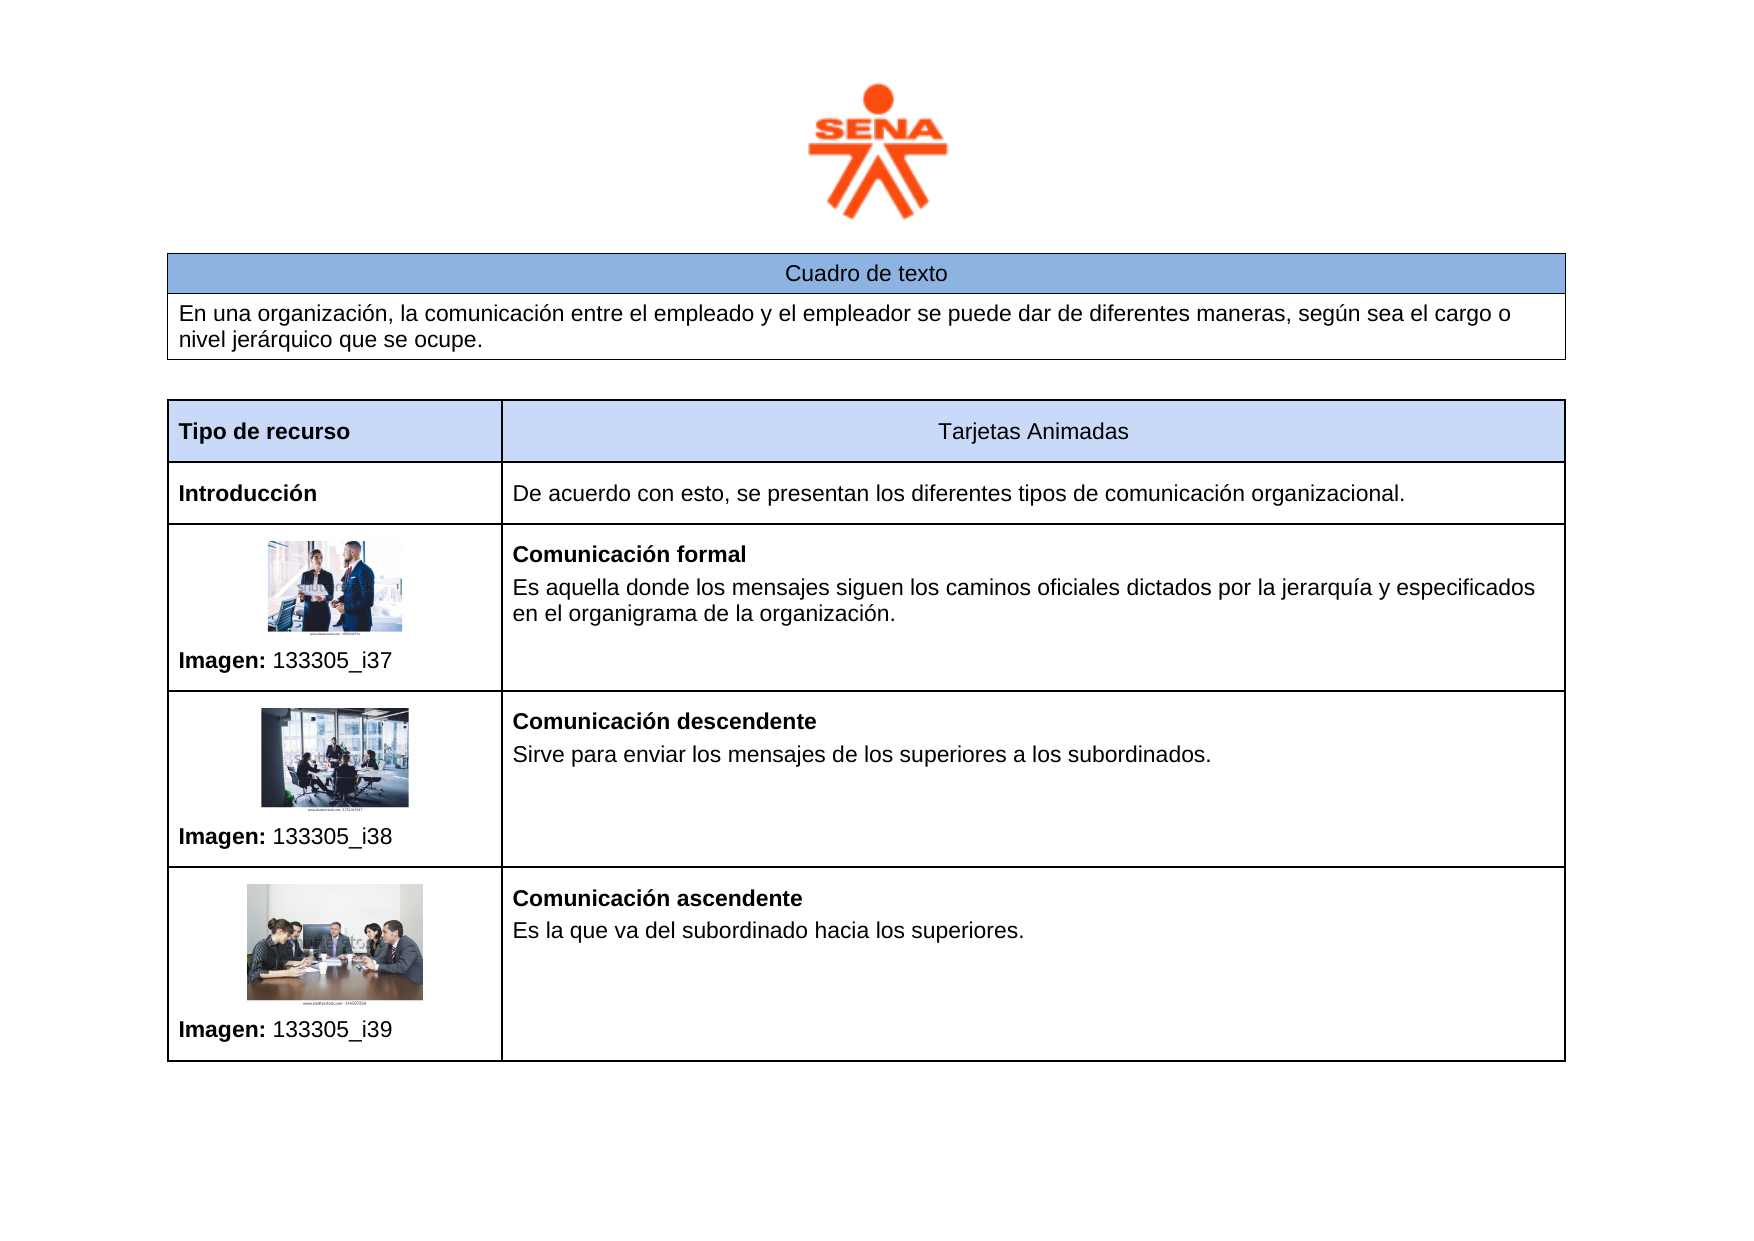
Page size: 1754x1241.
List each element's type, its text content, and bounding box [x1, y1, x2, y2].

picture [261, 708, 409, 812]
table_cell En una organización, la comunicación entre el empleado y el empleador se puede dar de diferentes maneras, según sea el cargo o nivel jerárquico que se ocupe. [168, 294, 1565, 359]
table_cell Imagen: 133305_i38 [169, 692, 501, 866]
table_cell De acuerdo con esto, se presentan los diferentes tipos de comunicación organizacional. [503, 463, 1564, 522]
table_cell Comunicación ascendente Es la que va del subordinado hacia los superiores. [503, 868, 1564, 1059]
table_header Cuadro de texto [168, 254, 1565, 293]
picture [247, 884, 423, 1006]
picture [267, 541, 403, 636]
table_cell Introducción [169, 463, 501, 522]
table_cell Imagen: 133305_i37 [169, 525, 501, 689]
picture [796, 75, 958, 227]
table_header Tarjetas Animadas [503, 401, 1564, 461]
table_header Tipo de recurso [169, 401, 501, 461]
table_cell Comunicación formal Es aquella donde los mensajes siguen los caminos oficiales dictados por la jerarquía y especificados en el organigrama de la organización. [503, 525, 1564, 689]
table_cell Comunicación descendente Sirve para enviar los mensajes de los superiores a los subordinados. [503, 692, 1564, 866]
table_cell Imagen: 133305_i39 [169, 868, 501, 1059]
